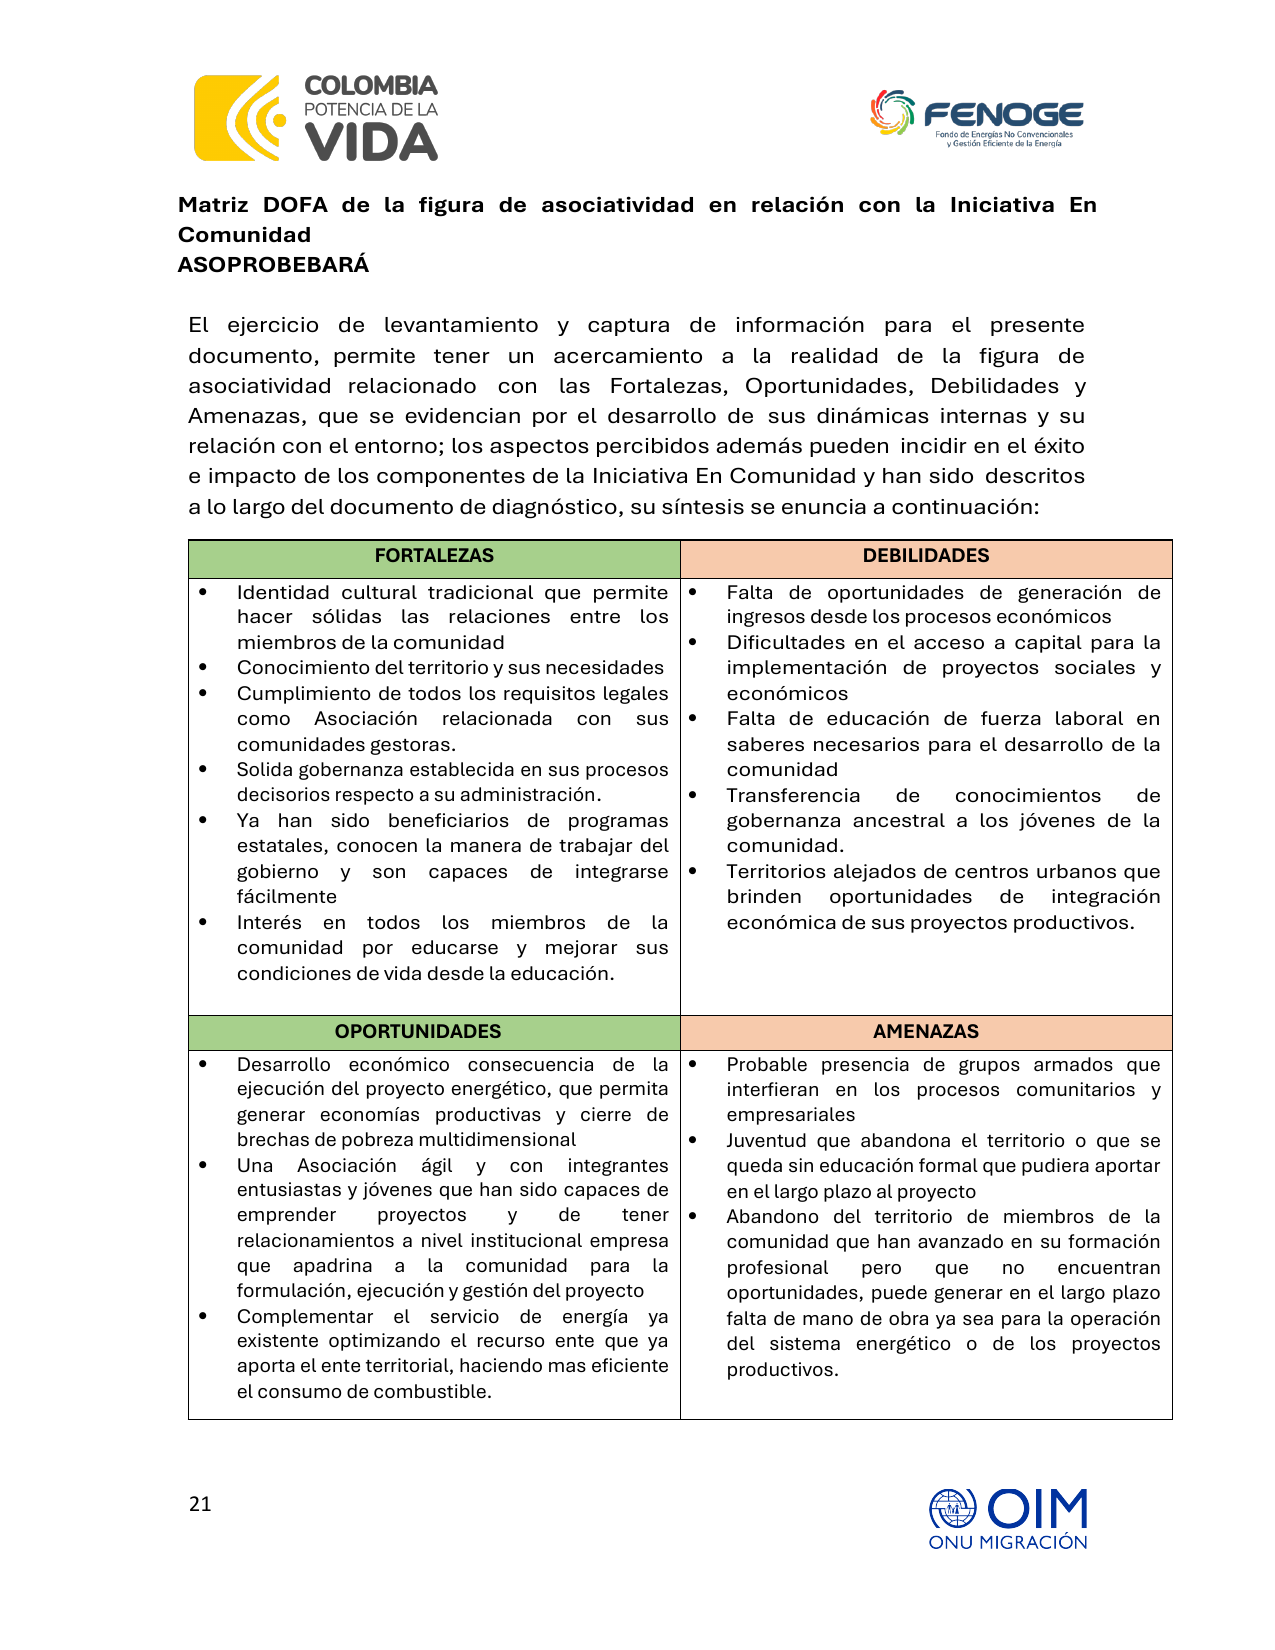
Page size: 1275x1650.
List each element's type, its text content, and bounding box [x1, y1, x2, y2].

picture [188, 73, 444, 163]
table_cell Falta de oportunidades de generación de ingresos desde los procesos económicos Dificultades en el acceso a capital para la implementación de proyectos sociales y económicos Falta de educación de fuerza laboral en saberes necesarios para el desarrollo de la comunidad Transferencia de conocimientos de gobernanza ancestral a los jóvenes de la comunidad. Territorios alejados de centros urbanos que brinden oportunidades de integración económica de sus proyectos productivos. [681, 579, 1172, 1015]
table_header DEBILIDADES [681, 541, 1172, 578]
text El ejercicio de levantamiento y captura de información para el presente documento, permite tener un acercamiento a la realidad de la figura de asociatividad relacionado con las Fortalezas, Oportunidades, Debilidades y Amenazas, que se evidencian por el desarrollo de sus dinámicas internas y su relación con el entorno; los aspectos percibidos además pueden incidir en el éxito e impacto de los componentes de la Iniciativa En Comunidad y han sido descritos a lo largo del documento de diagnóstico, su síntesis se enuncia a continuación: [188, 311, 1086, 521]
text Matriz DOFA de la figura de asociatividad en relación con la Iniciativa En Comunidad [177, 190, 1098, 249]
table_cell AMENAZAS [681, 1016, 1172, 1050]
picture [929, 1489, 1087, 1549]
picture [869, 88, 1086, 148]
table_cell Desarrollo económico consecuencia de la ejecución del proyecto energético, que permita generar economías productivas y cierre de brechas de pobreza multidimensional Una Asociación ágil y con integrantes entusiastas y jóvenes que han sido capaces de emprender proyectos y de tener relacionamientos a nivel institucional empresa que apadrina a la comunidad para la formulación, ejecución y gestión del proyecto Complementar el servicio de energía ya existente optimizando el recurso ente que ya aporta el ente territorial, haciendo mas eficiente el consumo de combustible. [189, 1051, 680, 1418]
table_cell OPORTUNIDADES [189, 1016, 680, 1050]
table_header FORTALEZAS [189, 541, 680, 578]
table_cell Probable presencia de grupos armados que interfieran en los procesos comunitarios y empresariales Juventud que abandona el territorio o que se queda sin educación formal que pudiera aportar en el largo plazo al proyecto Abandono del territorio de miembros de la comunidad que han avanzado en su formación profesional pero que no encuentran oportunidades, puede generar en el largo plazo falta de mano de obra ya sea para la operación del sistema energético o de los proyectos productivos. [681, 1051, 1172, 1418]
table_cell Identidad cultural tradicional que permite hacer sólidas las relaciones entre los miembros de la comunidad Conocimiento del territorio y sus necesidades Cumplimiento de todos los requisitos legales como Asociación relacionada con sus comunidades gestoras. Solida gobernanza establecida en sus procesos decisorios respecto a su administración. Ya han sido beneficiarios de programas estatales, conocen la manera de trabajar del gobierno y son capaces de integrarse fácilmente Interés en todos los miembros de la comunidad por educarse y mejorar sus condiciones de vida desde la educación. [189, 579, 680, 1015]
text ASOPROBEBARÁ [177, 251, 1098, 279]
